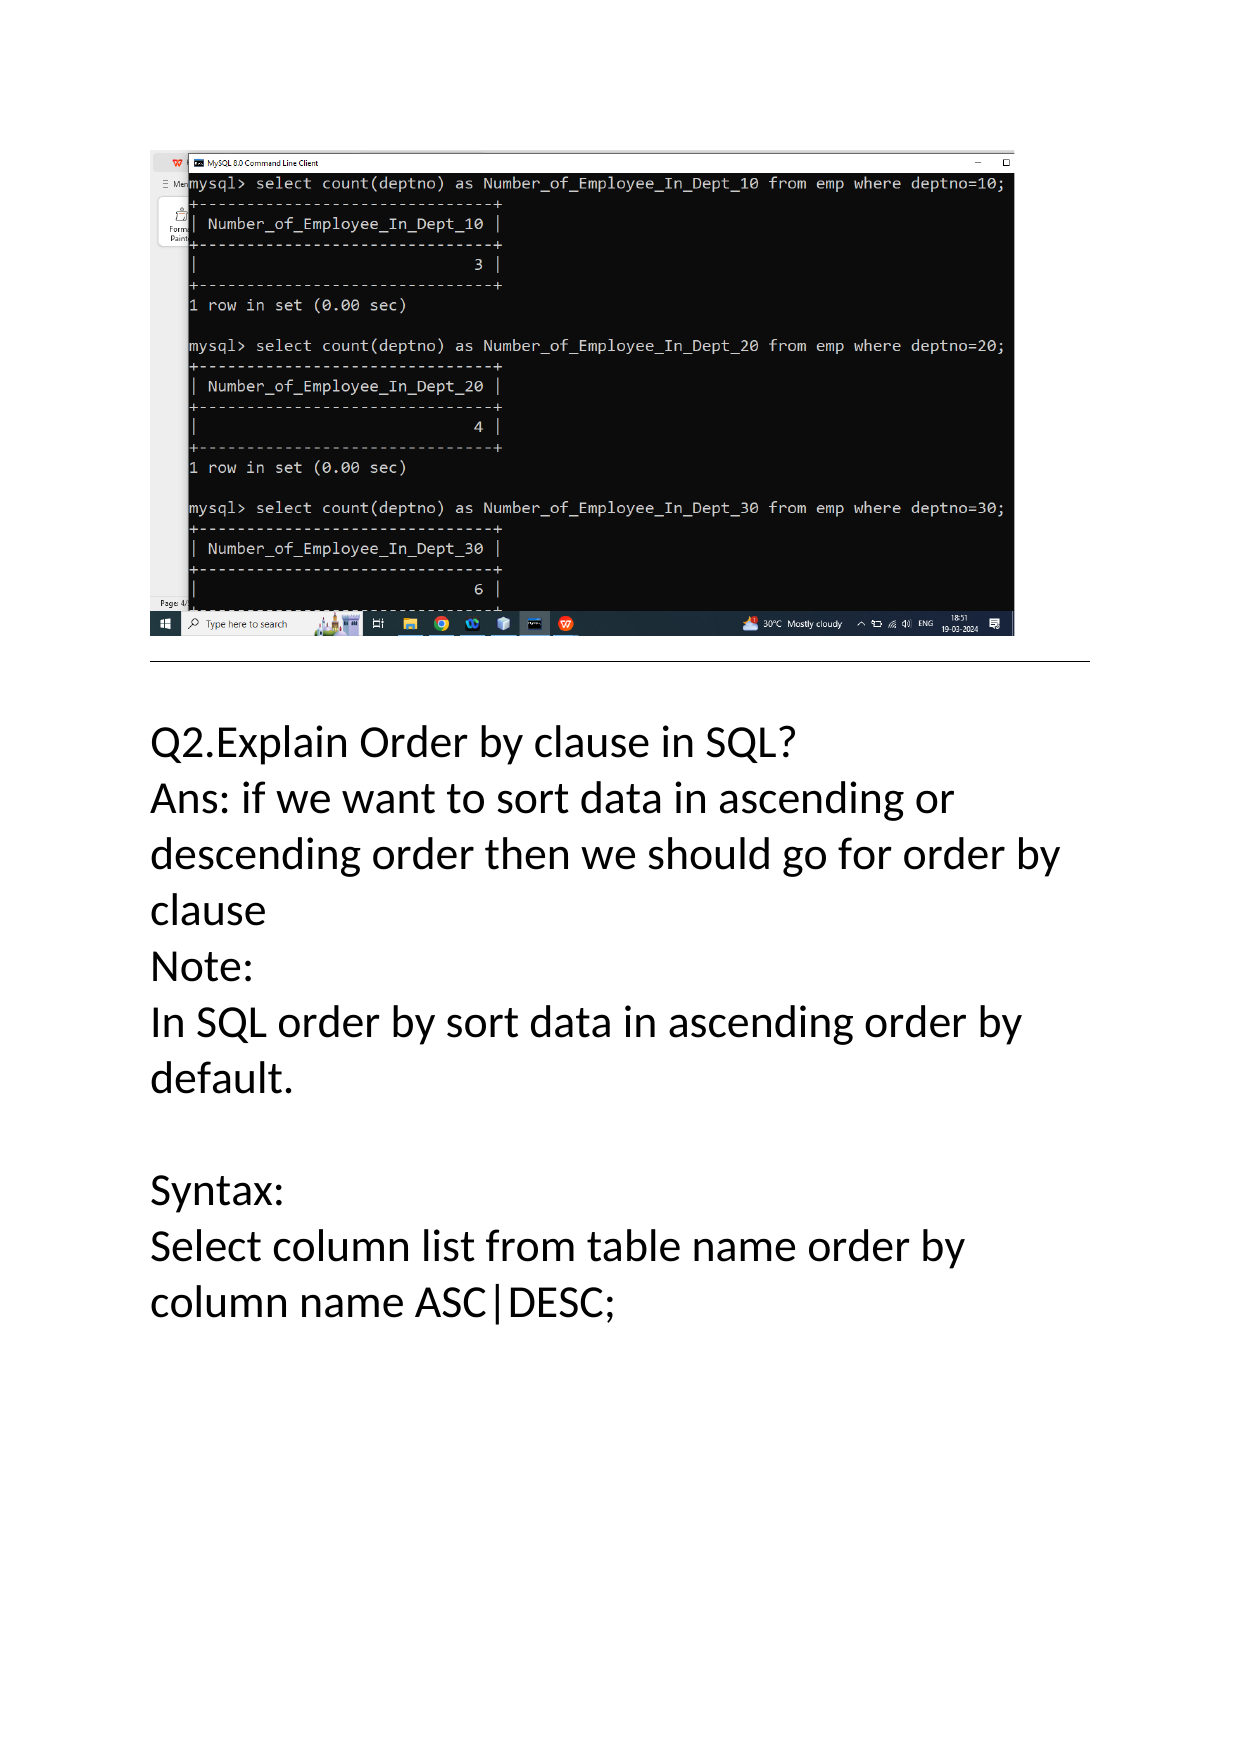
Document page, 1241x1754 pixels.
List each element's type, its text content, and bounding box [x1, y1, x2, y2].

text In SQL order by sort data in ascending order by default. [150, 993, 1090, 1105]
text Note: [150, 937, 1090, 993]
text Syntax: [150, 1161, 1090, 1217]
picture [150, 150, 1015, 636]
text Ans: if we want to sort data in ascending or descending order then we should go for order by clause [150, 769, 1090, 937]
text Select column list from table name order by column name ASC|DESC; [150, 1217, 1090, 1329]
text Q2.Explain Order by clause in SQL? [150, 713, 1090, 769]
